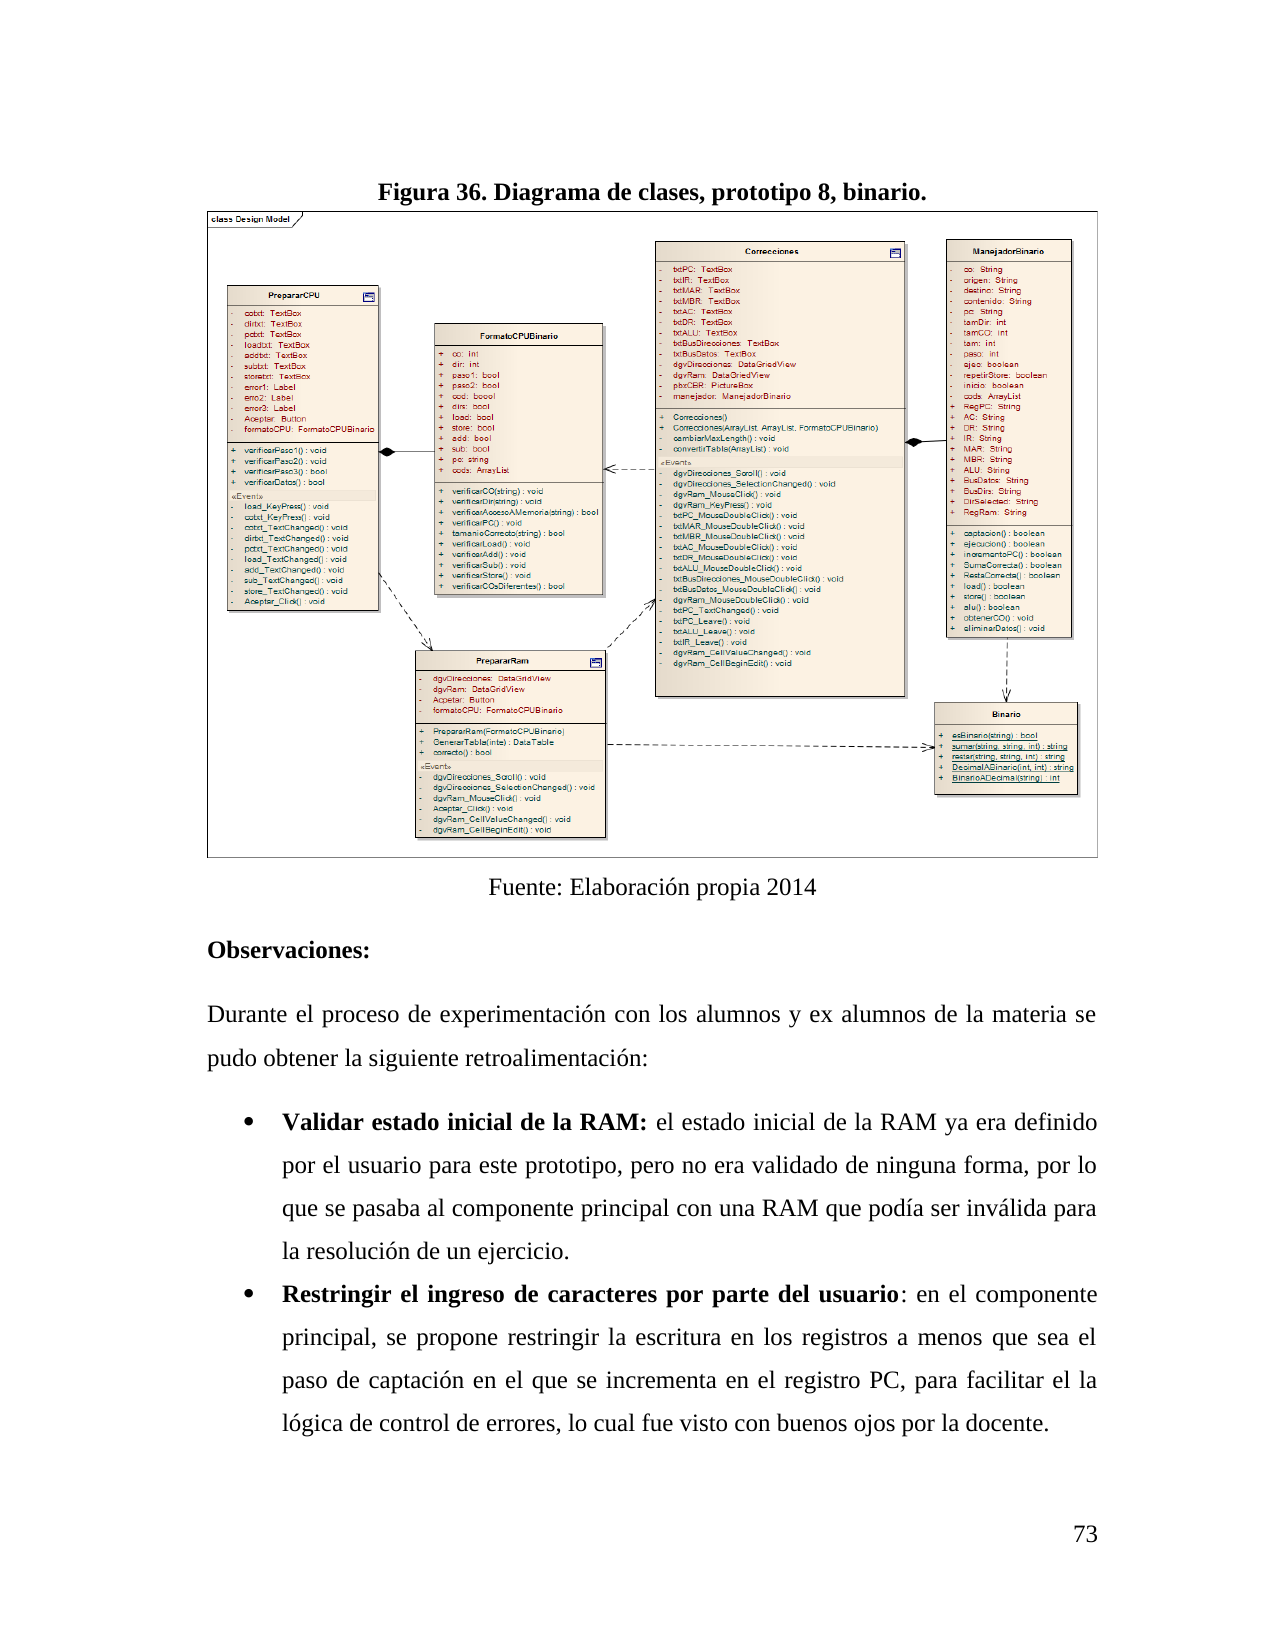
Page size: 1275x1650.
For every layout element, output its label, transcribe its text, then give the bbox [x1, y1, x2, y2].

text Fuente: Elaboración propia 2014 [207, 872, 1098, 900]
list Restringir el ingreso de caracteres por parte del usuario: en el componente principal, se propone restringir la escritura en los registros a menos que sea el paso de captación en el que se incrementa en el registro PC, para facilitar el la lógica de control de errores, lo cual fue visto con buenos ojos por la docente. [244, 1279, 1098, 1437]
text Observaciones: [207, 936, 1098, 964]
list Validar estado inicial de la RAM: el estado inicial de la RAM ya era definido por el usuario para este prototipo, pero no era validado de ninguna forma, por lo que se pasaba al componente principal con una RAM que podía ser inválida para la resolución de un ejercicio. [244, 1107, 1098, 1265]
picture [206, 210, 1098, 858]
text Durante el proceso de experimentación con los alumnos y ex alumnos de la materia se pudo obtener la siguiente retroalimentación: [207, 999, 1098, 1071]
subtitle Figura 36. Diagrama de clases, prototipo 8, binario. [207, 177, 1098, 206]
